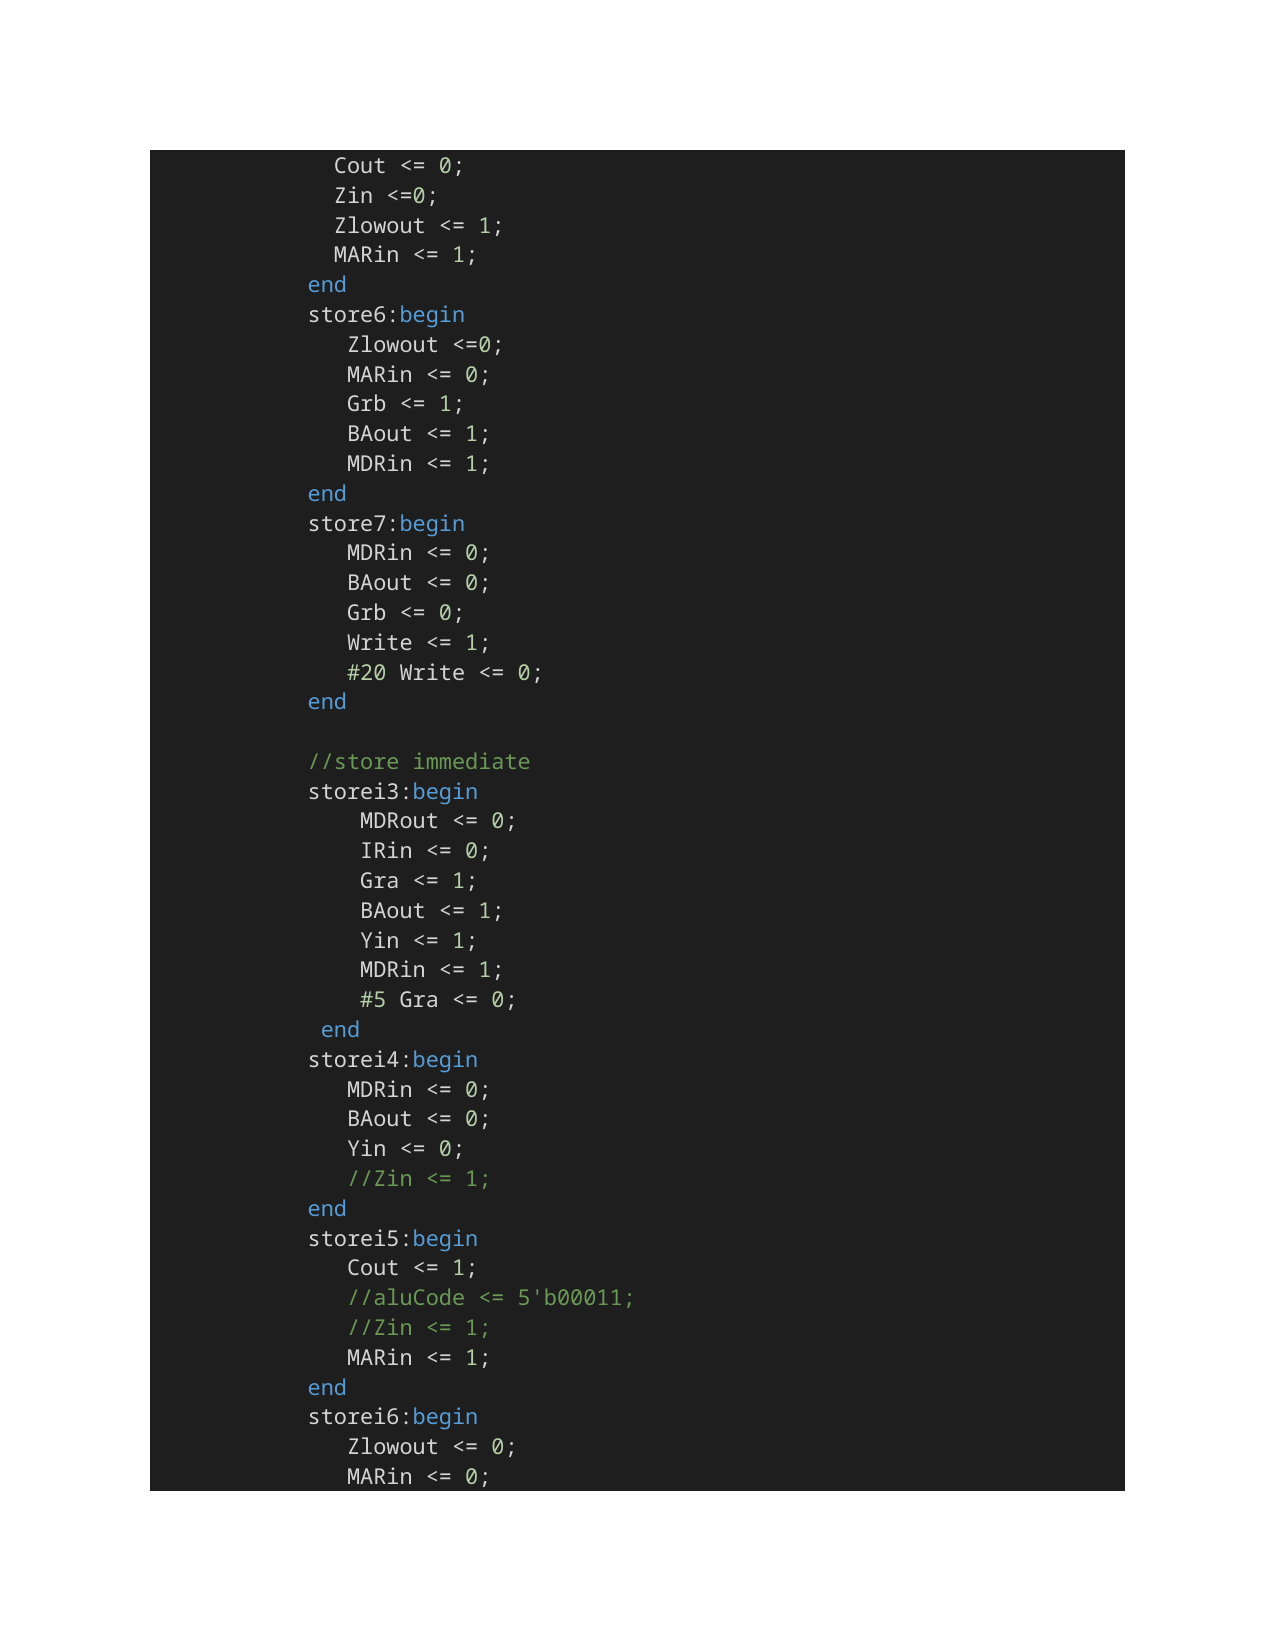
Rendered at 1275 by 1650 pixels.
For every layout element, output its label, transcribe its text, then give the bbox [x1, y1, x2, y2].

text Zlowout <=0; [150, 329, 1125, 358]
text store6:begin [150, 299, 1125, 329]
text MDRin <= 1; [150, 954, 1125, 984]
text end [150, 1014, 1125, 1044]
text Write <= 1; [150, 627, 1125, 656]
text //Zin <= 1; [150, 1163, 1125, 1193]
text //aluCode <= 5'b00011; [150, 1282, 1125, 1312]
text MARin <= 1; [150, 1342, 1125, 1371]
text end [150, 1193, 1125, 1222]
text BAout <= 1; [150, 418, 1125, 448]
text end [150, 1371, 1125, 1401]
text BAout <= 1; [150, 895, 1125, 924]
text Gra <= 1; [150, 865, 1125, 895]
text Zlowout <= 0; [150, 1431, 1125, 1461]
text #5 Gra <= 0; [150, 984, 1125, 1014]
text BAout <= 0; [150, 1103, 1125, 1133]
text storei4:begin [150, 1044, 1125, 1073]
text MARin <= 1; [150, 239, 1125, 269]
text store7:begin [150, 507, 1125, 537]
text //store immediate [150, 746, 1125, 776]
text MDRin <= 0; [150, 1073, 1125, 1103]
text Cout <= 0; [150, 150, 1125, 180]
text Yin <= 0; [150, 1133, 1125, 1163]
text storei3:begin [150, 776, 1125, 805]
text Cout <= 1; [150, 1252, 1125, 1282]
text end [150, 478, 1125, 507]
text //Zin <= 1; [150, 1312, 1125, 1342]
text MDRin <= 1; [150, 448, 1125, 478]
text Grb <= 0; [150, 597, 1125, 627]
text MARin <= 0; [150, 358, 1125, 388]
text MARin <= 0; [150, 1461, 1125, 1491]
text IRin <= 0; [150, 835, 1125, 865]
text end [150, 686, 1125, 716]
text Grb <= 1; [150, 388, 1125, 418]
text BAout <= 0; [150, 567, 1125, 597]
text MDRin <= 0; [150, 537, 1125, 567]
text storei5:begin [150, 1222, 1125, 1252]
text #20 Write <= 0; [150, 656, 1125, 686]
text Zin <=0; [150, 180, 1125, 209]
text Zlowout <= 1; [150, 209, 1125, 239]
text Yin <= 1; [150, 924, 1125, 954]
text end [150, 269, 1125, 299]
text MDRout <= 0; [150, 805, 1125, 835]
text storei6:begin [150, 1401, 1125, 1431]
